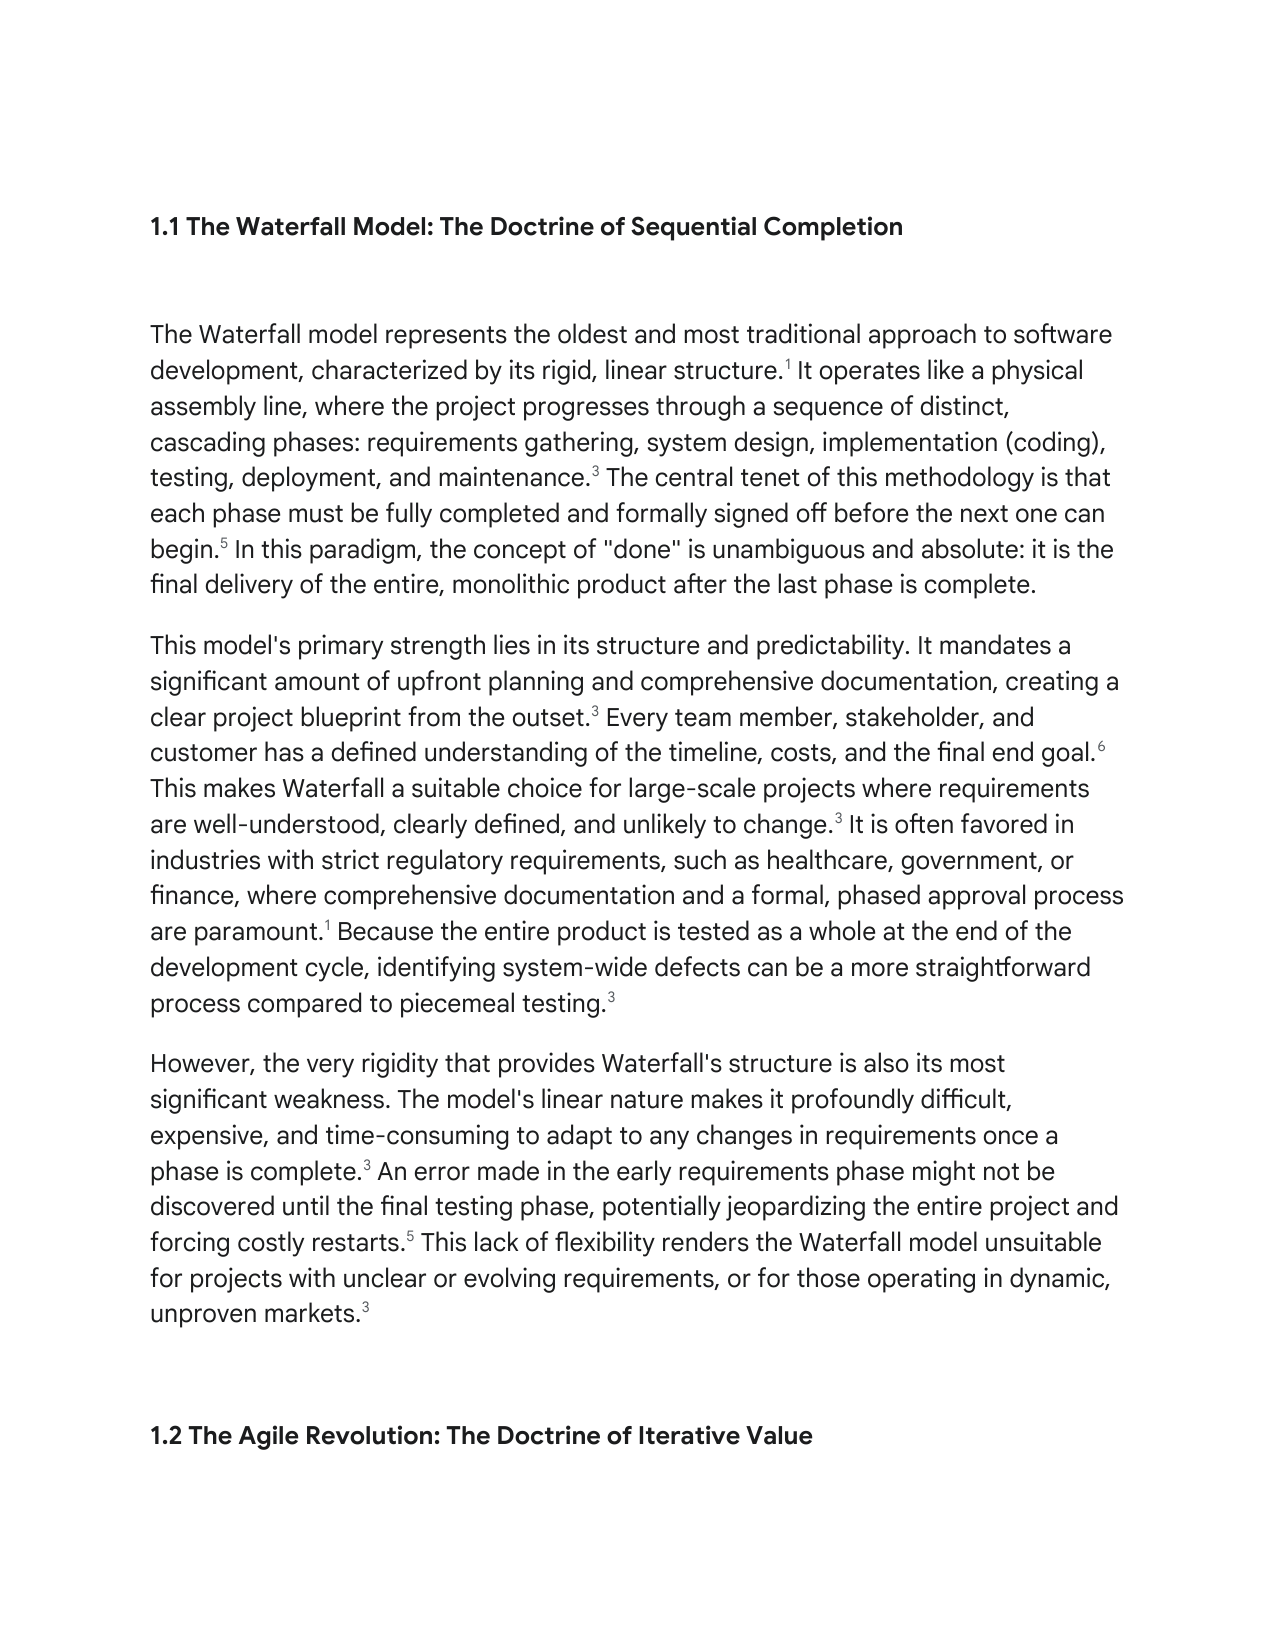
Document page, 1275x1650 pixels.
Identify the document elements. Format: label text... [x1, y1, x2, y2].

text The Waterfall model represents the oldest and most traditional approach to software development, characterized by its rigid, linear structure.1 It operates like a physical assembly line, where the project progresses through a sequence of distinct, cascading phases: requirements gathering, system design, implementation (coding), testing, deployment, and maintenance.3 The central tenet of this methodology is that each phase must be fully completed and formally signed off before the next one can begin.5 In this paradigm, the concept of "done" is unambiguous and absolute: it is the final delivery of the entire, monolithic product after the last phase is complete. [150, 320, 1125, 601]
subtitle 1.2 The Agile Revolution: The Doctrine of Iterative Value [150, 1420, 1125, 1451]
text However, the very rigidity that provides Waterfall's structure is also its most significant weakness. The model's linear nature makes it profoundly difficult, expensive, and time-consuming to adapt to any changes in requirements once a phase is complete.3 An error made in the early requirements phase might not be discovered until the final testing phase, potentially jeopardizing the entire project and forcing costly restarts.5 This lack of flexibility renders the Waterfall model unsuitable for projects with unclear or evolving requirements, or for those operating in dynamic, unproven markets.3 [150, 1048, 1125, 1330]
subtitle 1.1 The Waterfall Model: The Doctrine of Sequential Completion [150, 211, 1125, 242]
text This model's primary strength lies in its structure and predictability. It mandates a significant amount of upfront planning and comprehensive documentation, creating a clear project blueprint from the outset.3 Every team member, stakeholder, and customer has a defined understanding of the timeline, costs, and the final end goal.6 This makes Waterfall a suitable choice for large-scale projects where requirements are well-understood, clearly defined, and unlikely to change.3 It is often favored in industries with strict regulatory requirements, such as healthcare, government, or finance, where comprehensive documentation and a formal, phased approval process are paramount.1 Because the entire product is tested as a whole at the end of the development cycle, identifying system-wide defects can be a more straightforward process compared to piecemeal testing.3 [150, 631, 1125, 1019]
